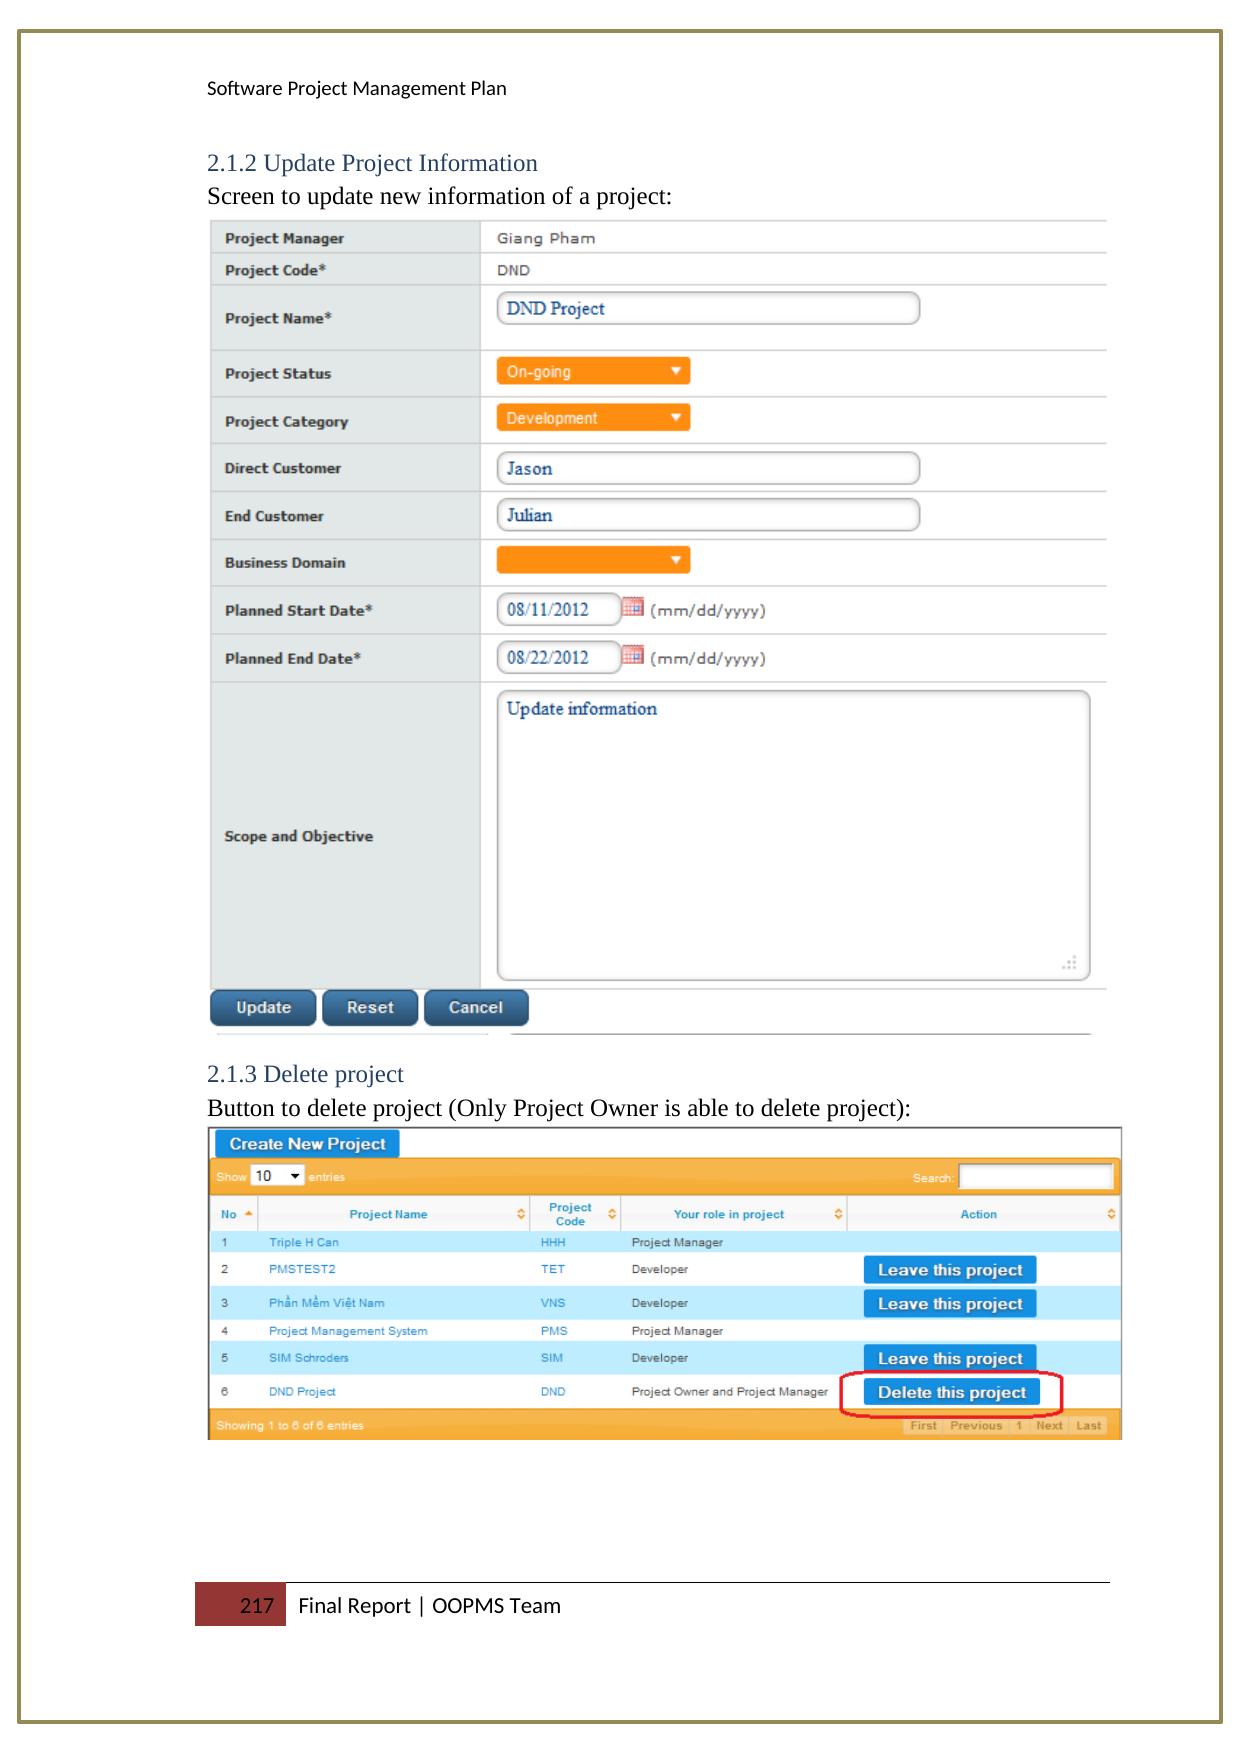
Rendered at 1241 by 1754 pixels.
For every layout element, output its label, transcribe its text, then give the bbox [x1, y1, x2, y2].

text Button to delete project (Only Project Owner is able to delete project): [207, 1093, 1122, 1125]
picture [206, 1125, 1123, 1440]
subtitle 2.1.3 Delete project [207, 1059, 1122, 1088]
text Screen to update new information of a project: [207, 181, 1122, 213]
picture [206, 213, 1123, 1035]
subtitle 2.1.2 Update Project Information [207, 148, 1122, 176]
